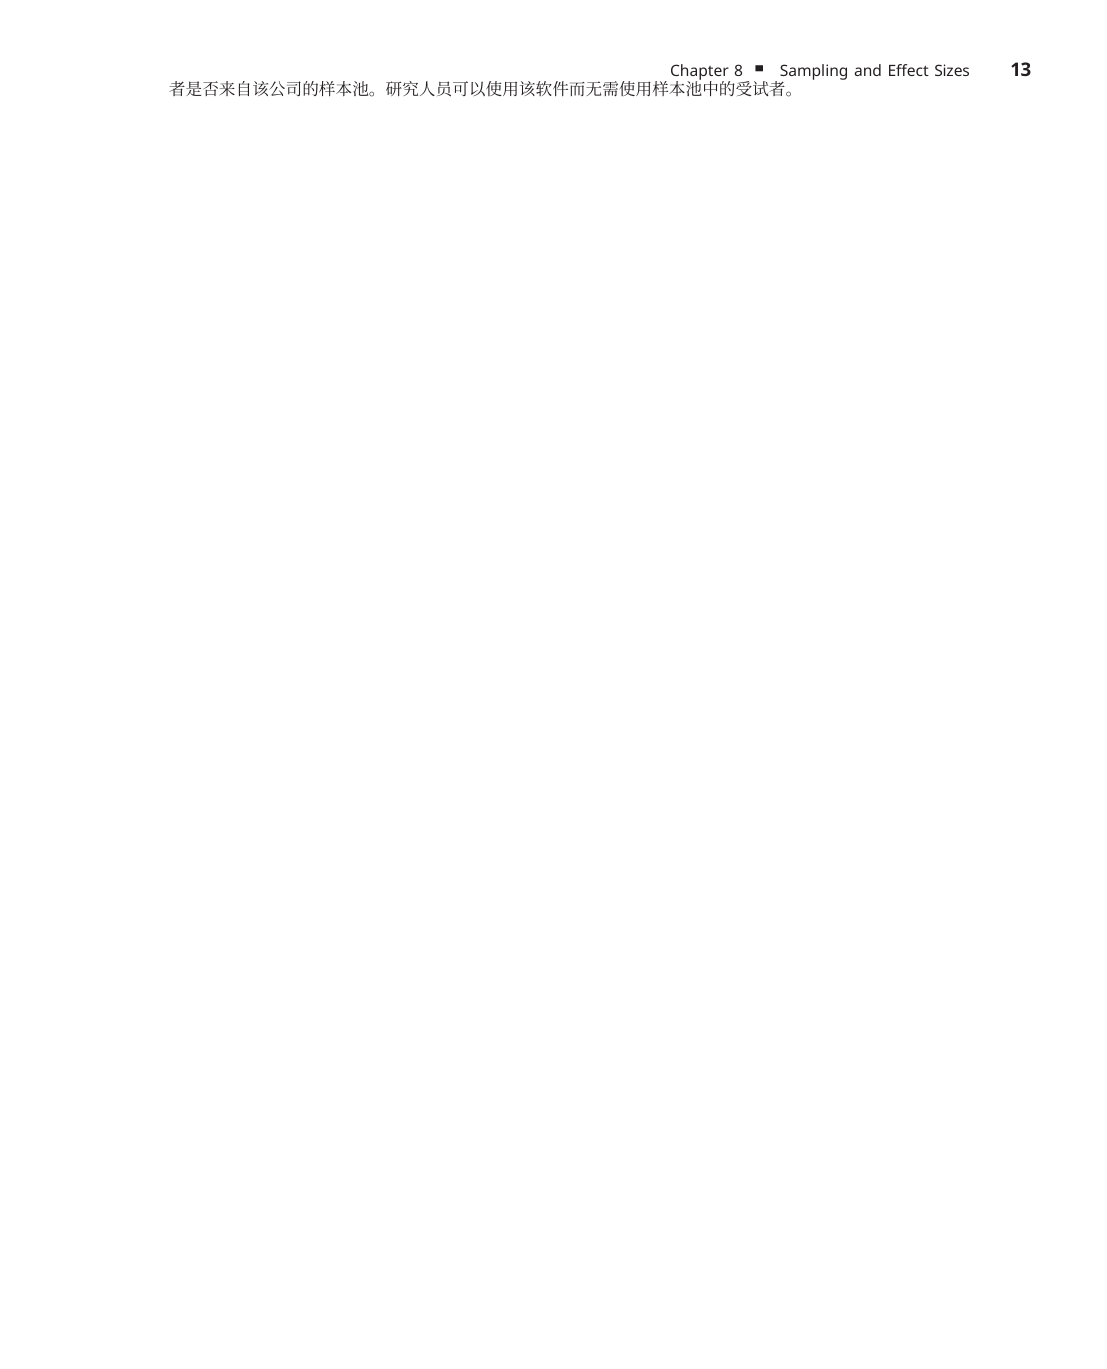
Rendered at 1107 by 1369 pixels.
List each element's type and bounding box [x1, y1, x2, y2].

text [169, 77, 882, 101]
